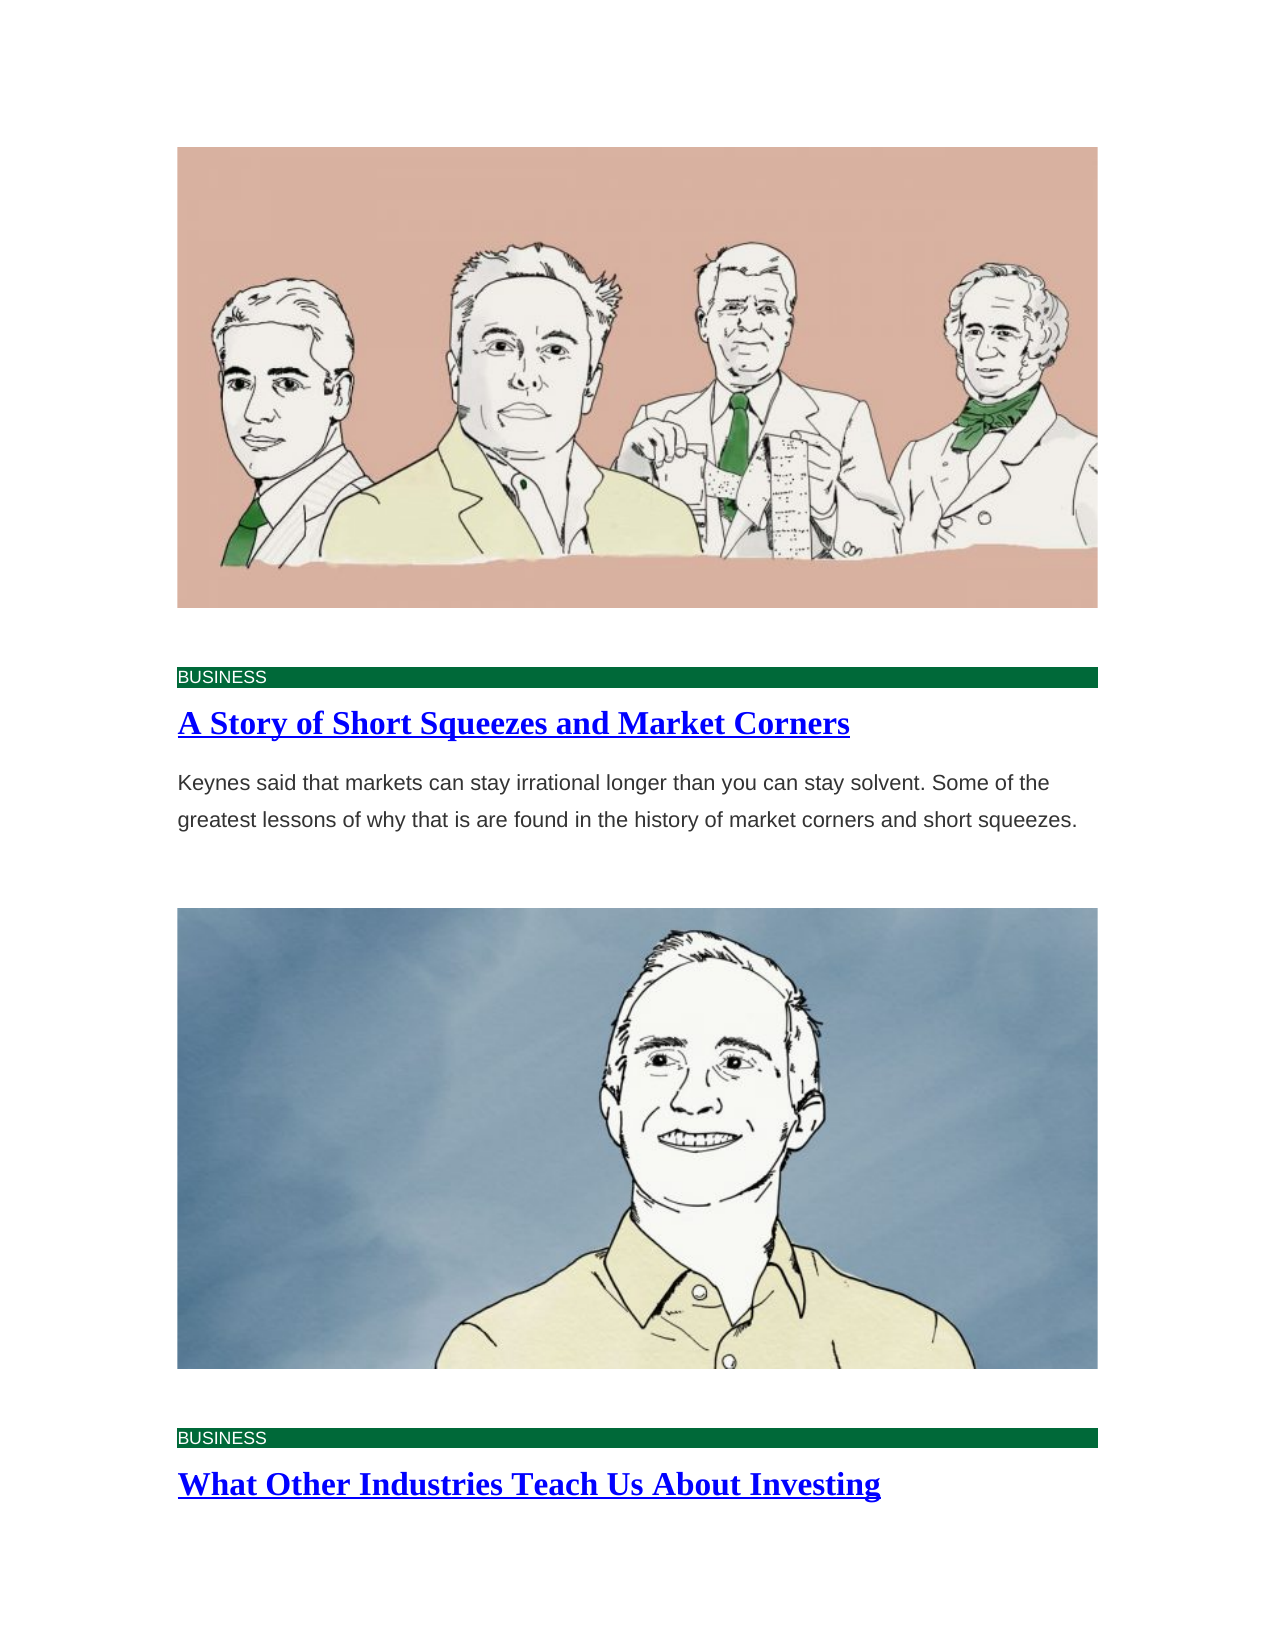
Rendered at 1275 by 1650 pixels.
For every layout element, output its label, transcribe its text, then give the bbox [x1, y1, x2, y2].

text BUSINESS [177, 667, 1098, 688]
text What Other Industries Teach Us About Investing [177, 1464, 1098, 1502]
text Keynes said that markets can stay irrational longer than you can stay solvent. Some of the greatest lessons of why that is are found in the history of market corners and short squeezes. [177, 757, 1098, 832]
text A Story of Short Squeezes and Market Corners [177, 703, 1098, 742]
text BUSINESS [177, 1428, 1098, 1448]
picture [177, 147, 1098, 608]
picture [177, 908, 1098, 1369]
